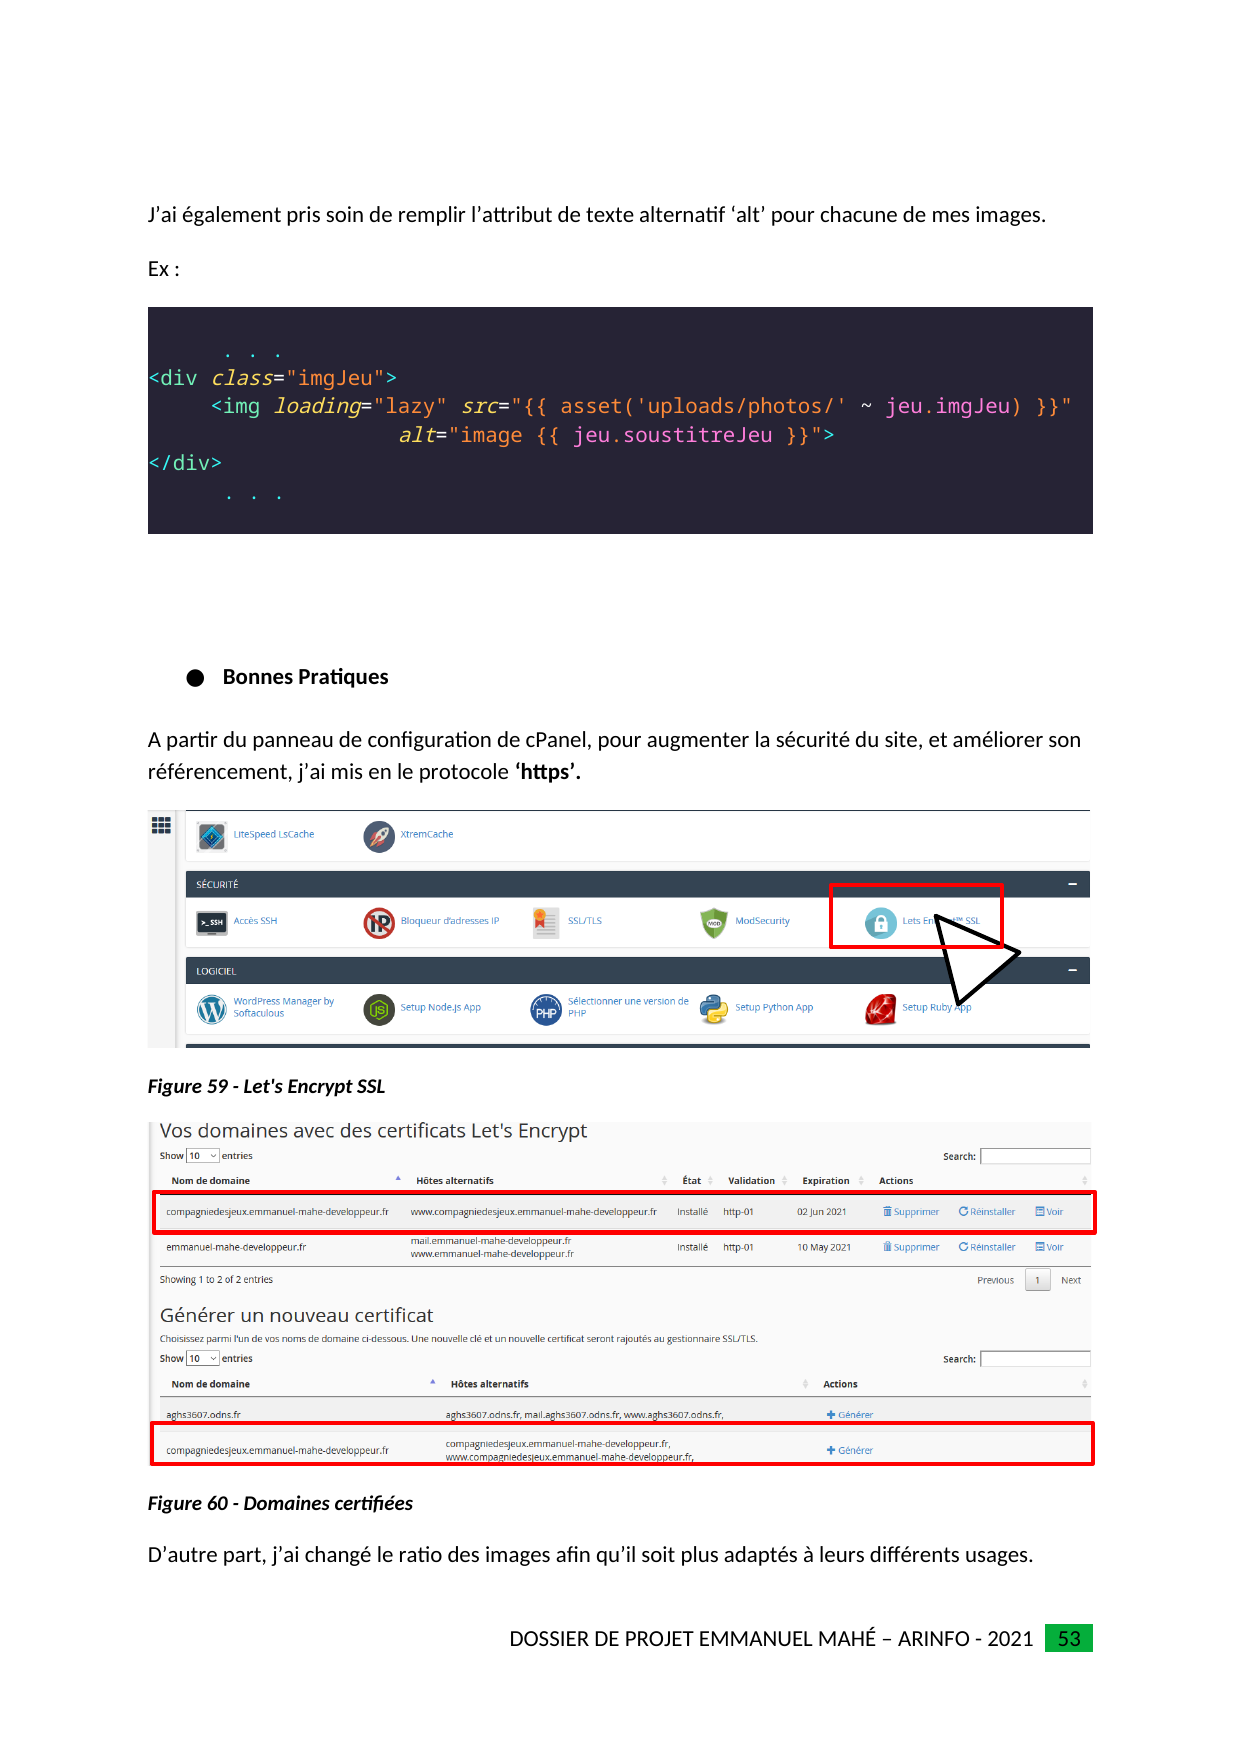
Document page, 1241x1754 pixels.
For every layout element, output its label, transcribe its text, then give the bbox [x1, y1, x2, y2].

text </div> [148, 448, 1093, 477]
picture [147, 1122, 1092, 1466]
text Ex : [148, 254, 1093, 282]
text D’autre part, j’ai changé le ratio des images afin qu’il soit plus adaptés à leurs différents usages. [148, 1540, 1093, 1568]
text Figure 59 - Let's Encrypt SSL [148, 1073, 1093, 1098]
text . . . [148, 477, 1093, 505]
list Bonnes Pratiques [185, 650, 1093, 697]
text Figure 60 - Domaines certifiées [148, 1490, 1093, 1516]
text <img loading="lazy" src="{{ asset('uploads/photos/' ~ jeu.imgJeu) }}" [148, 392, 1093, 420]
text . . . [148, 335, 1093, 363]
picture [154, 1425, 1091, 1462]
text A partir du panneau de configuration de cPanel, pour augmenter la sécurité du site, et améliorer son référencement, j’ai mis en le protocole ‘https’. [148, 725, 1093, 785]
picture [147, 810, 1091, 1048]
text J’ai également pris soin de remplir l’attribut de texte alternatif ‘alt’ pour chacune de mes images. [148, 201, 1093, 229]
picture [156, 1194, 1092, 1230]
text alt="image {{ jeu.soustitreJeu }}"> [148, 420, 1093, 448]
text <div class="imgJeu"> [148, 363, 1093, 392]
